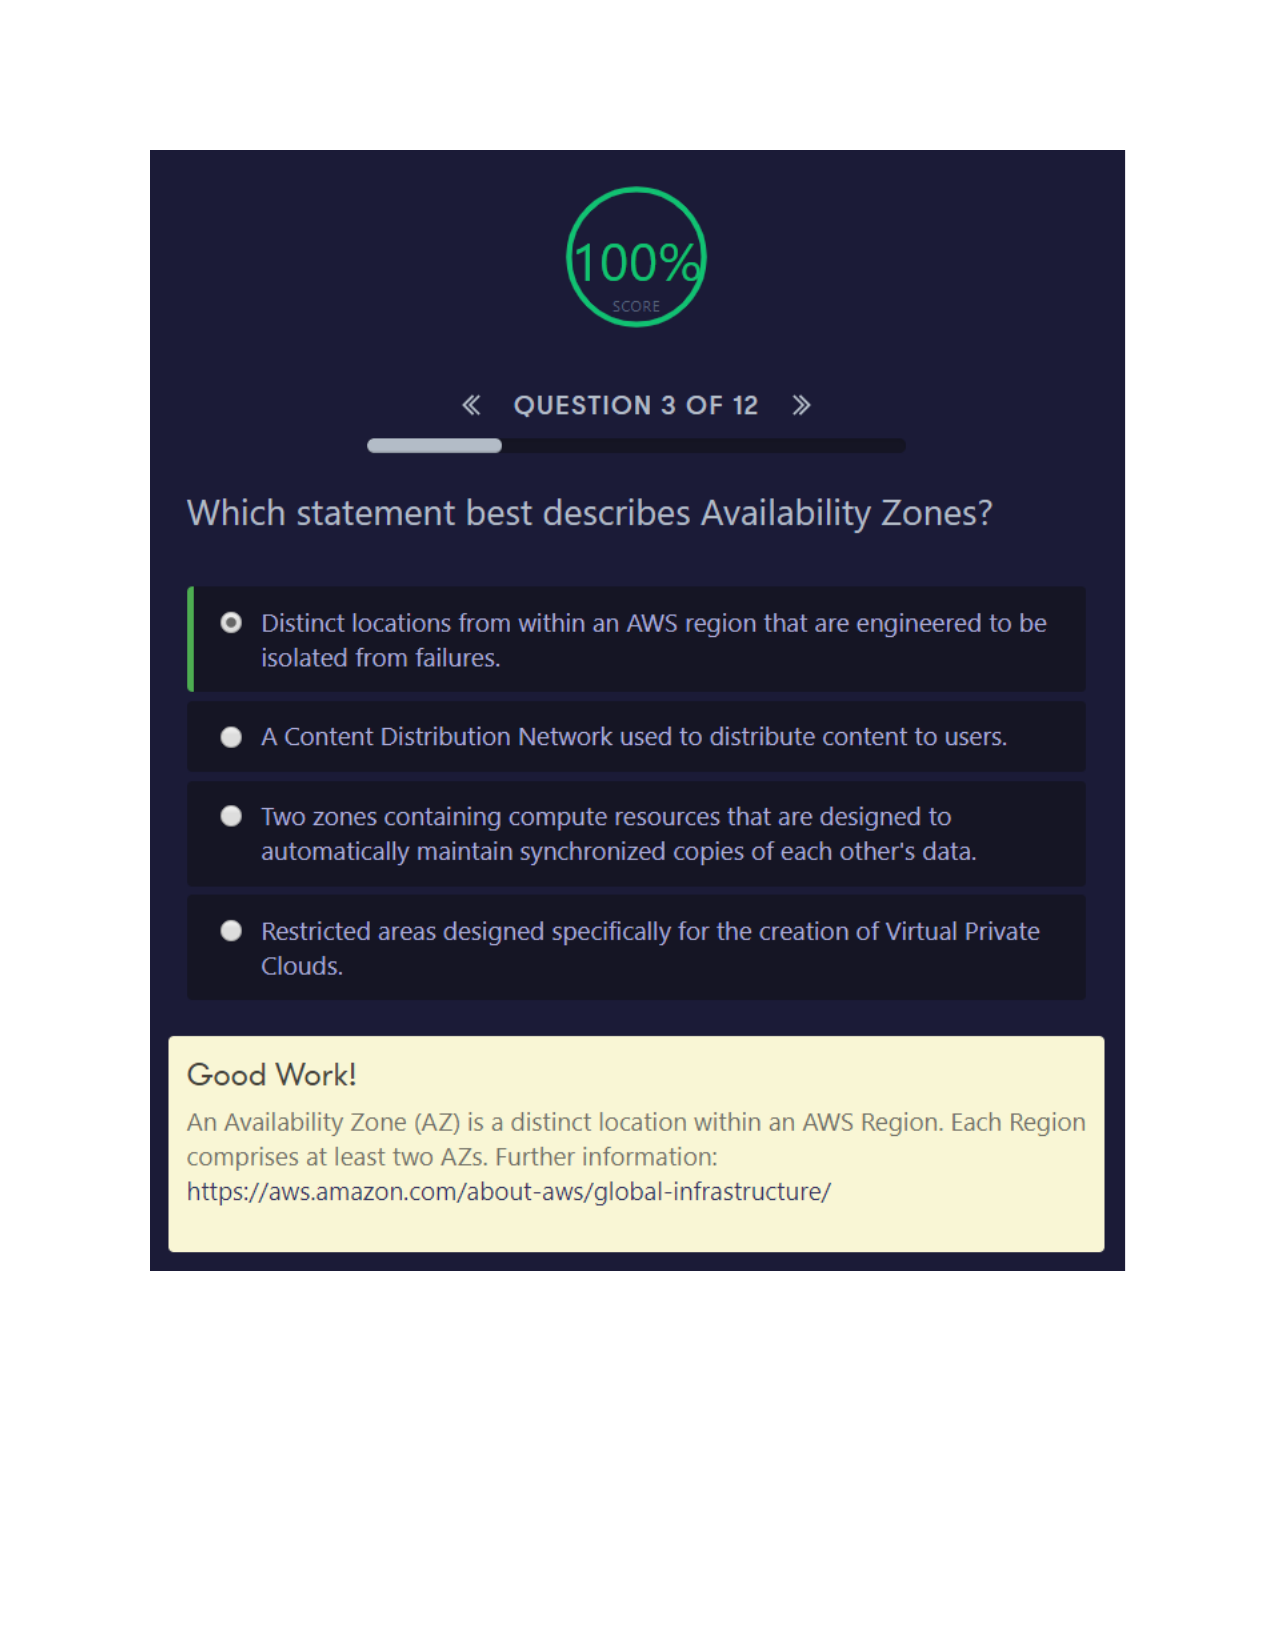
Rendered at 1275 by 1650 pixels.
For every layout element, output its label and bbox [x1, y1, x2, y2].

picture [150, 150, 1125, 1271]
